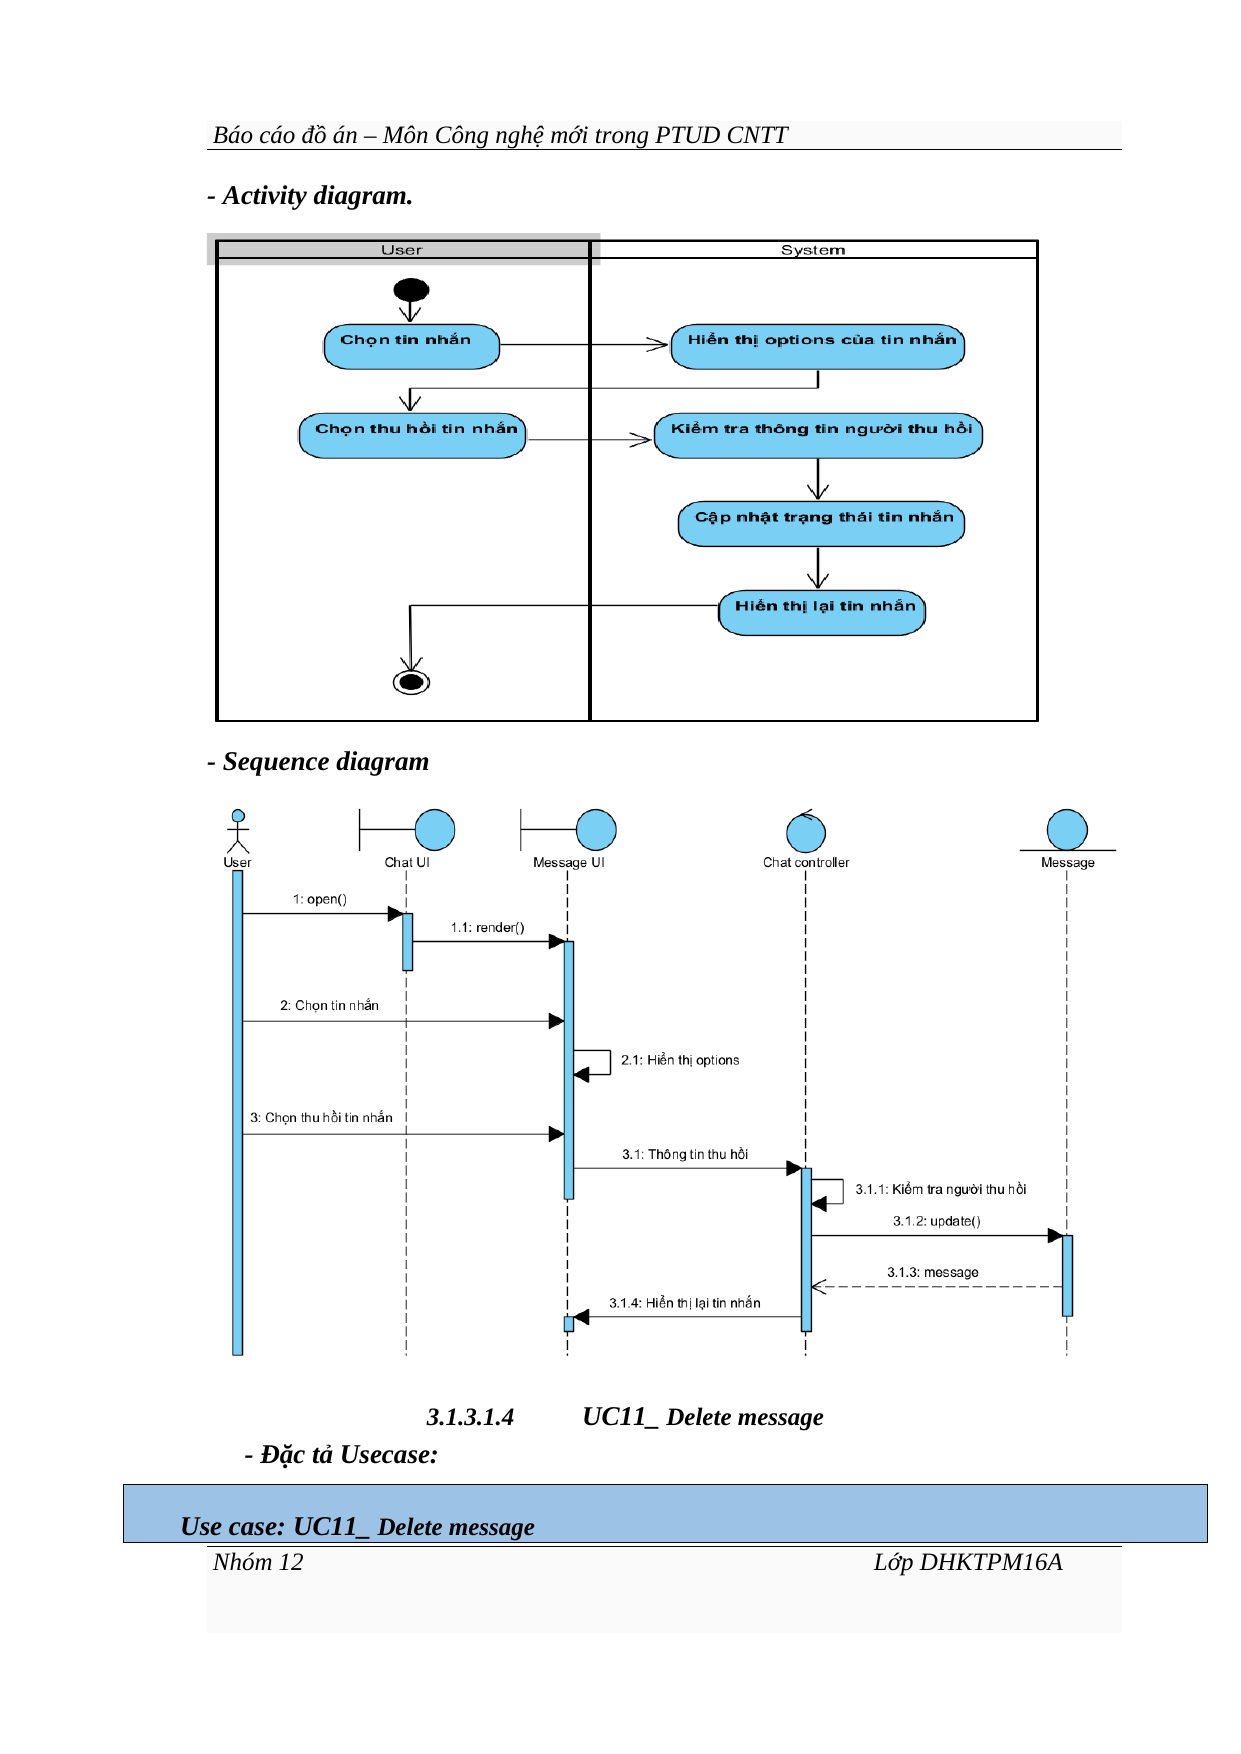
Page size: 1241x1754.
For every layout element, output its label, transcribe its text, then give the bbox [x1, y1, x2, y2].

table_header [124, 1485, 1207, 1542]
text - Sequence diagram [207, 744, 1122, 776]
text - Activity diagram. [207, 179, 1122, 210]
text - Đặc tả Usecase: [235, 1438, 1122, 1469]
picture [206, 791, 1123, 1360]
subtitle UC11_ Delete message [368, 1400, 1122, 1431]
picture [206, 225, 1048, 729]
